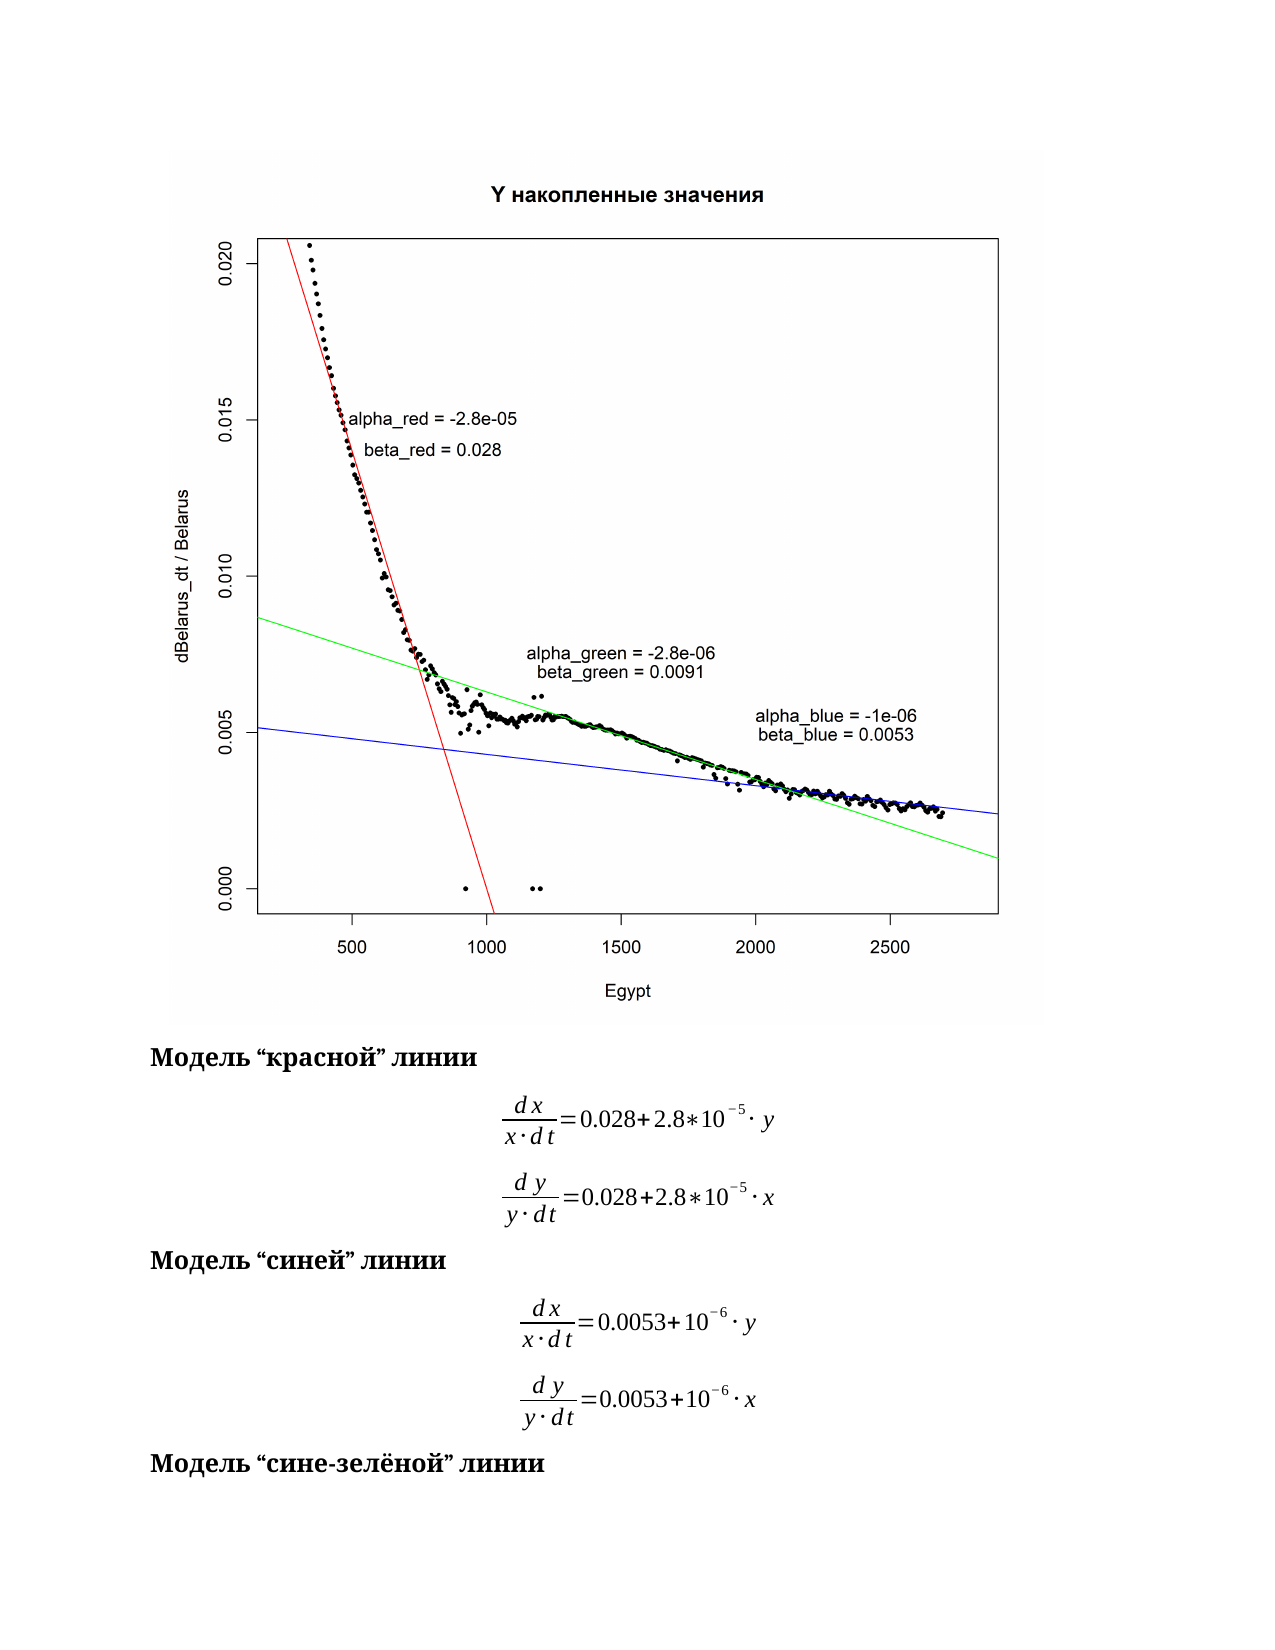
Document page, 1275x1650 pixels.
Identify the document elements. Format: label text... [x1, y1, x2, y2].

text Модель “синей” линии [150, 1247, 1125, 1275]
text Модель “сине-зелёной” линии [150, 1449, 1125, 1478]
text Модель “красной” линии [150, 1044, 1125, 1072]
picture [168, 150, 1044, 1025]
